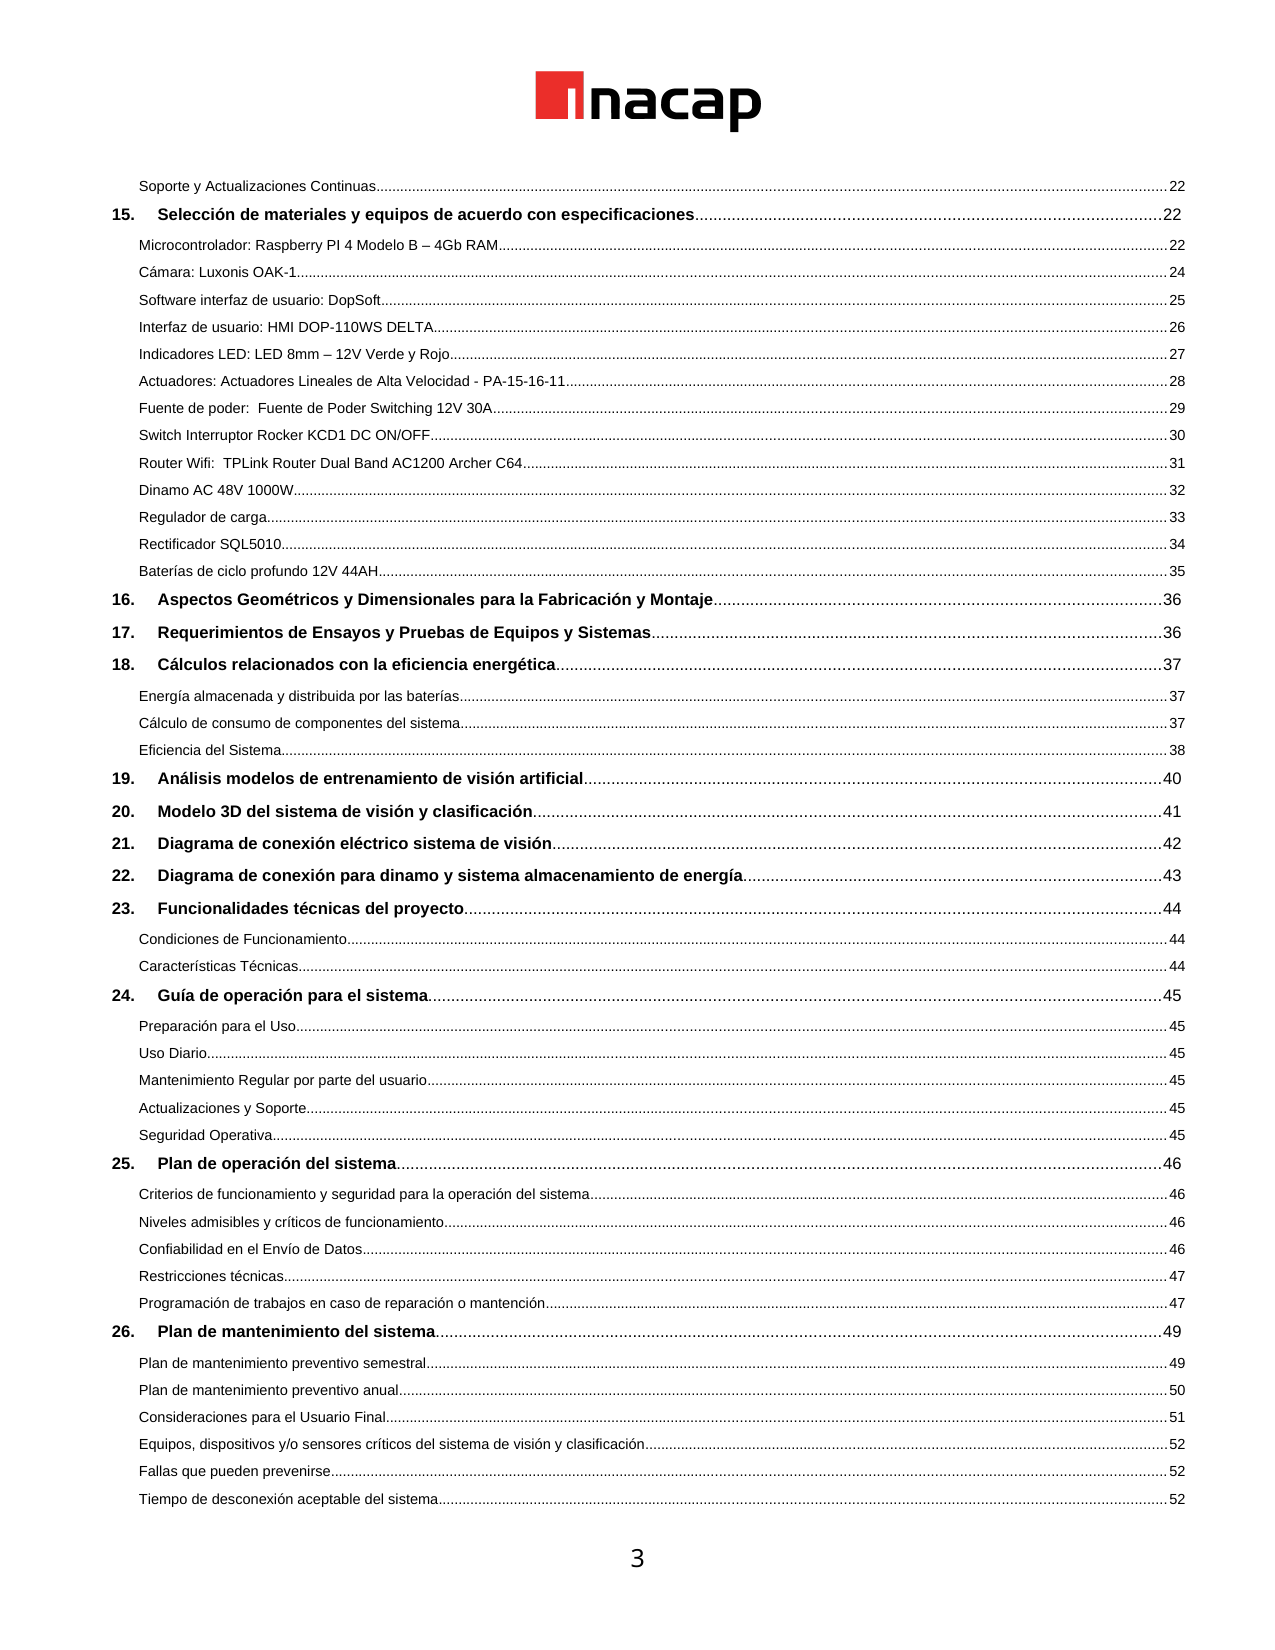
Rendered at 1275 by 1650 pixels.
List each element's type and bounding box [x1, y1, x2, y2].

picture [529, 67, 763, 133]
